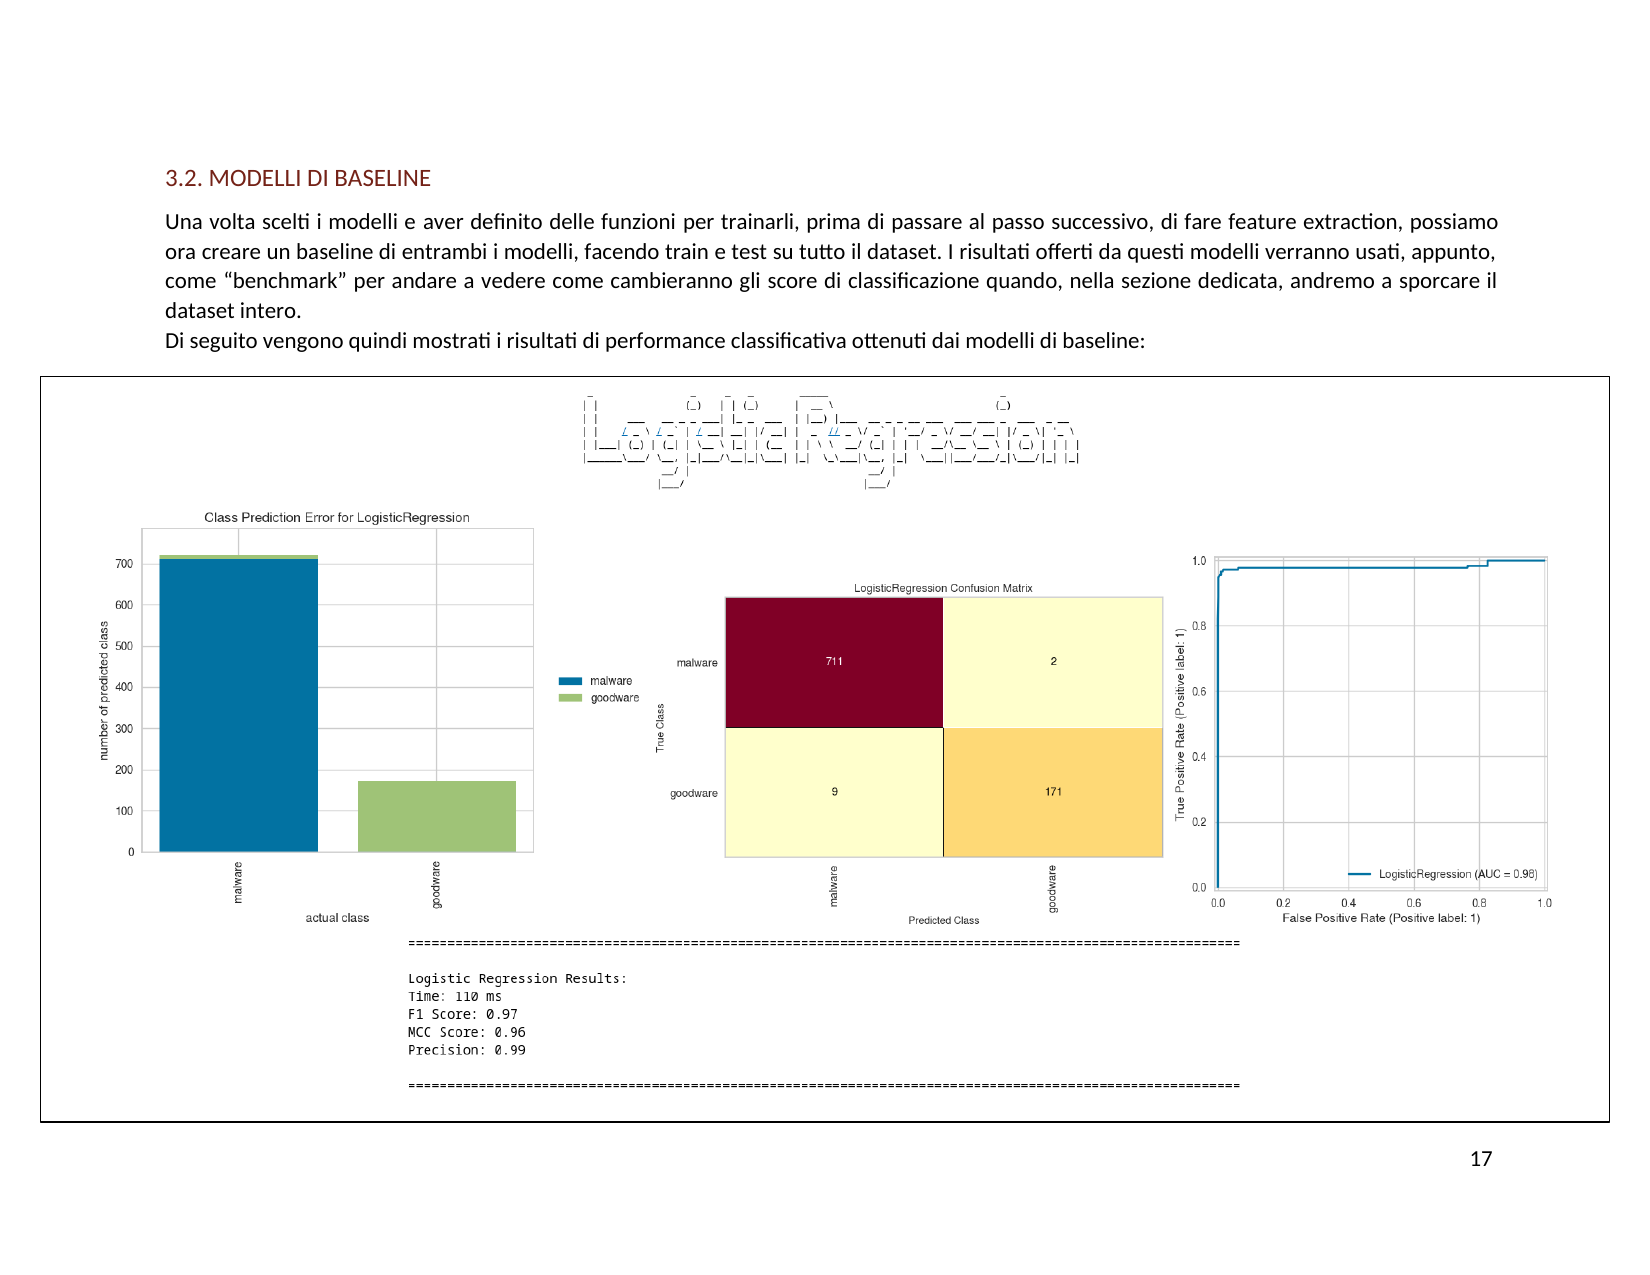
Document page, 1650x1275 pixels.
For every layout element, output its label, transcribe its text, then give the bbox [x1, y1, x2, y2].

picture [91, 504, 1559, 1101]
text Di seguito vengono quindi mostrati i risultati di performance classificativa ottenuti dai modelli di baseline: [165, 324, 1500, 354]
picture [569, 384, 1081, 492]
subtitle 3.2. Modelli di baseline [165, 162, 1492, 193]
text Una volta scelti i modelli e aver definito delle funzioni per trainarli, prima di passare al passo successivo, di fare feature extraction, possiamo ora creare un baseline di entrambi i modelli, facendo train e test su tutto il dataset. I risultati offerti da questi modelli verranno usati, appunto, come “benchmark” per andare a vedere come cambieranno gli score di classificazione quando, nella sezione dedicata, andremo a sporcare il dataset intero. [165, 206, 1500, 324]
